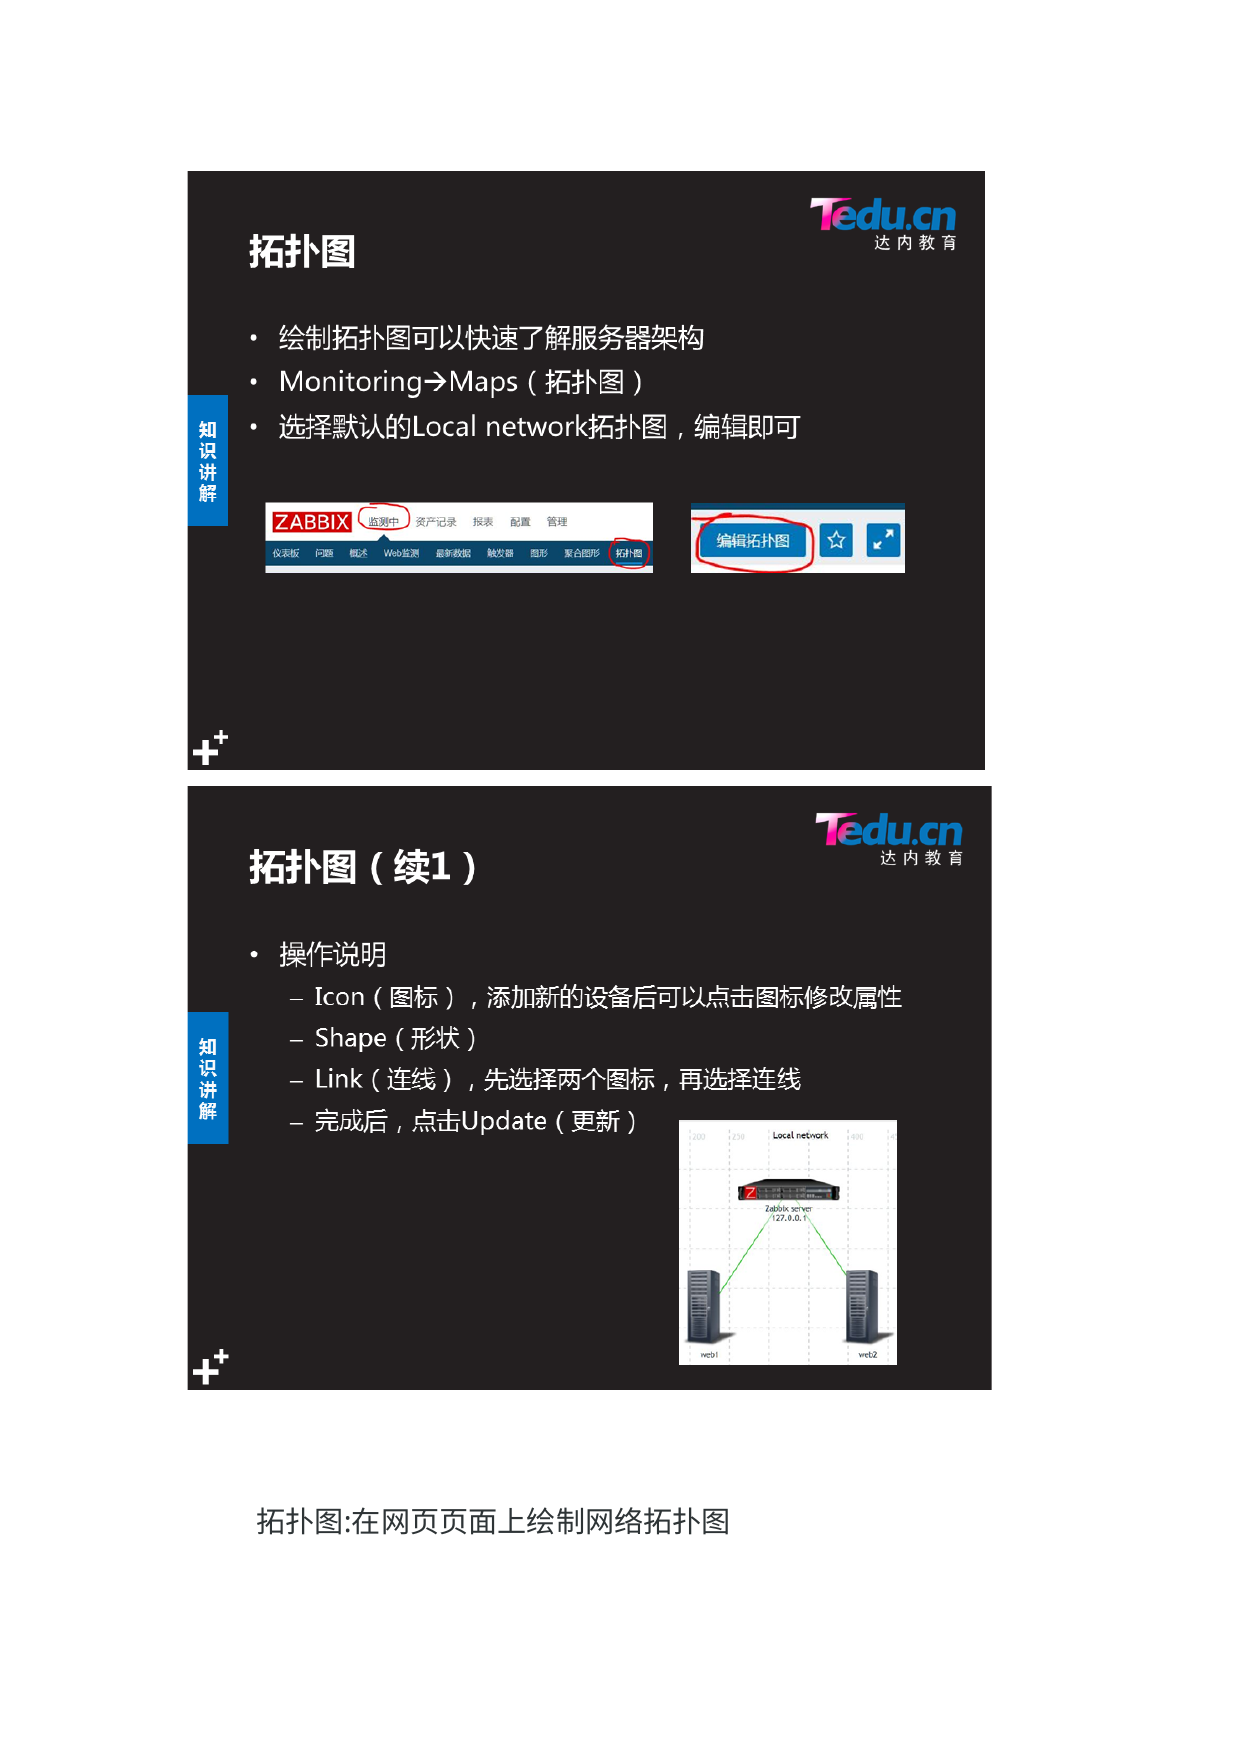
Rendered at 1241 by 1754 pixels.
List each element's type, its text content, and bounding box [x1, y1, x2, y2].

picture [187, 786, 992, 1390]
picture [187, 171, 985, 770]
list 拓扑图:在网页页面上绘制网络拓扑图 [256, 1488, 1053, 1553]
